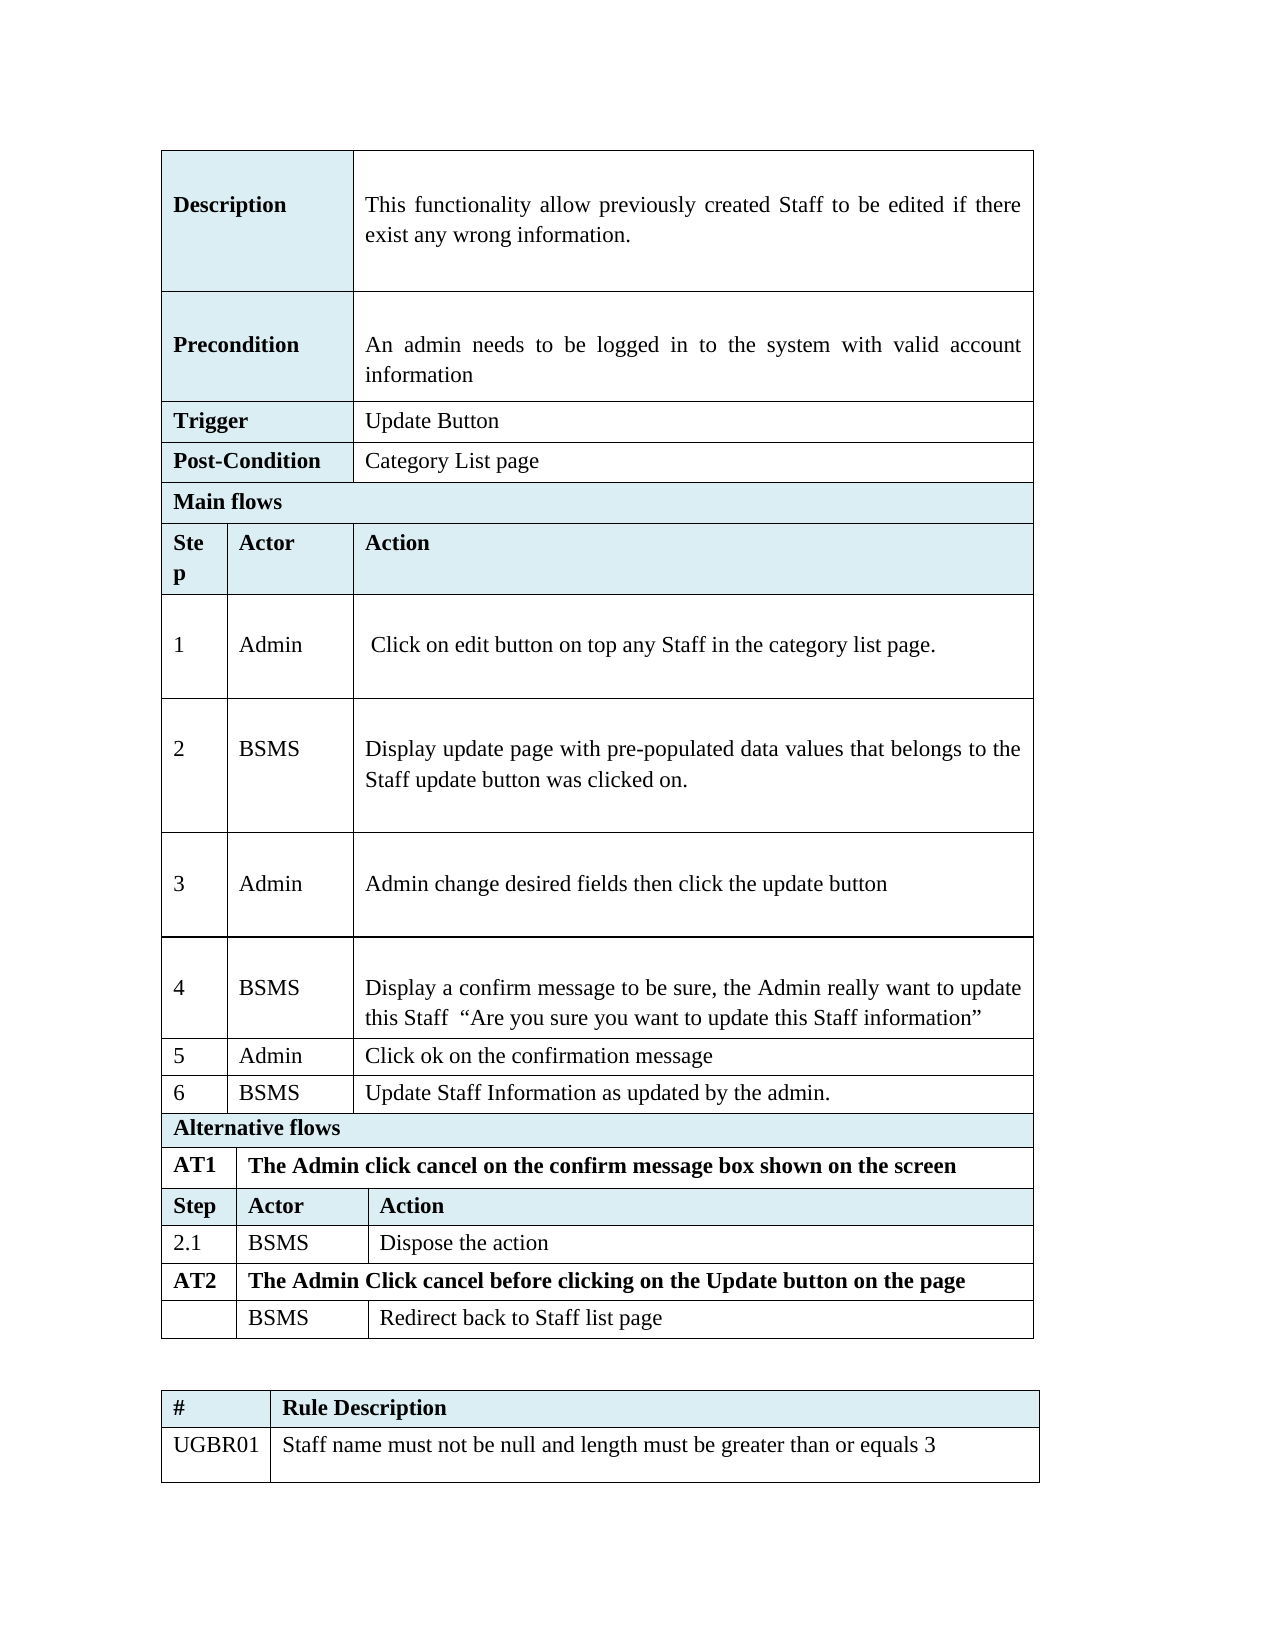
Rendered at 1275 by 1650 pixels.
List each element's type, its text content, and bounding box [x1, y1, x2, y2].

table_cell The Admin Click cancel before clicking on the Update button on the page [237, 1264, 1033, 1300]
table_cell UGBR01 [162, 1428, 270, 1482]
table_cell Admin [228, 1039, 353, 1075]
table_cell Actor [228, 524, 353, 594]
table_cell BSMS [228, 699, 353, 832]
table_cell 3 [162, 833, 227, 936]
table_cell Dispose the action [369, 1226, 1033, 1262]
table_cell Admin [228, 595, 353, 698]
table_cell Description [162, 151, 353, 291]
table_cell Step [162, 524, 227, 594]
table_cell This functionality allow previously created Staff to be edited if there exist any wrong information. [354, 151, 1033, 291]
table_cell Display update page with pre-populated data values that belongs to the Staff update button was clicked on. [354, 699, 1033, 832]
table_cell Trigger [162, 402, 353, 442]
table_cell Actor [237, 1189, 368, 1225]
table_cell Admin change desired fields then click the update button [354, 833, 1033, 936]
table_cell Category List page [354, 443, 1033, 482]
table_cell BSMS [228, 1076, 353, 1112]
table_cell 2 [162, 699, 227, 832]
table_cell [162, 1301, 236, 1337]
table_header # [162, 1391, 270, 1427]
table_cell Post-Condition [162, 443, 353, 482]
table_cell Click ok on the confirmation message [354, 1039, 1033, 1075]
table_header Rule Description [271, 1391, 1039, 1427]
table_cell Alternative flows [162, 1114, 1033, 1147]
table_cell 6 [162, 1076, 227, 1112]
table_cell Main flows [162, 483, 1033, 523]
table_cell Step [162, 1189, 236, 1225]
table_cell Update Button [354, 402, 1033, 442]
table_cell 4 [162, 938, 227, 1037]
table_cell Precondition [162, 292, 353, 401]
table_cell Action [369, 1189, 1033, 1225]
table_cell Display a confirm message to be sure, the Admin really want to update this Staff “Are you sure you want to update this Staff information” [354, 938, 1033, 1037]
table_cell BSMS [237, 1301, 368, 1337]
table_cell The Admin click cancel on the confirm message box shown on the screen [237, 1148, 1033, 1187]
table_cell 2.1 [162, 1226, 236, 1262]
table_cell BSMS [228, 938, 353, 1037]
table_cell An admin needs to be logged in to the system with valid account information [354, 292, 1033, 401]
table_cell Click on edit button on top any Staff in the category list page. [354, 595, 1033, 698]
table_cell Redirect back to Staff list page [369, 1301, 1033, 1337]
table_cell 1 [162, 595, 227, 698]
table_cell Admin [228, 833, 353, 936]
table_cell Staff name must not be null and length must be greater than or equals 3 [271, 1428, 1039, 1482]
table_cell Update Staff Information as updated by the admin. [354, 1076, 1033, 1112]
table_cell Action [354, 524, 1033, 594]
table_cell AT2 [162, 1264, 236, 1300]
table_cell AT1 [162, 1148, 236, 1187]
table_cell BSMS [237, 1226, 368, 1262]
table_cell 5 [162, 1039, 227, 1075]
